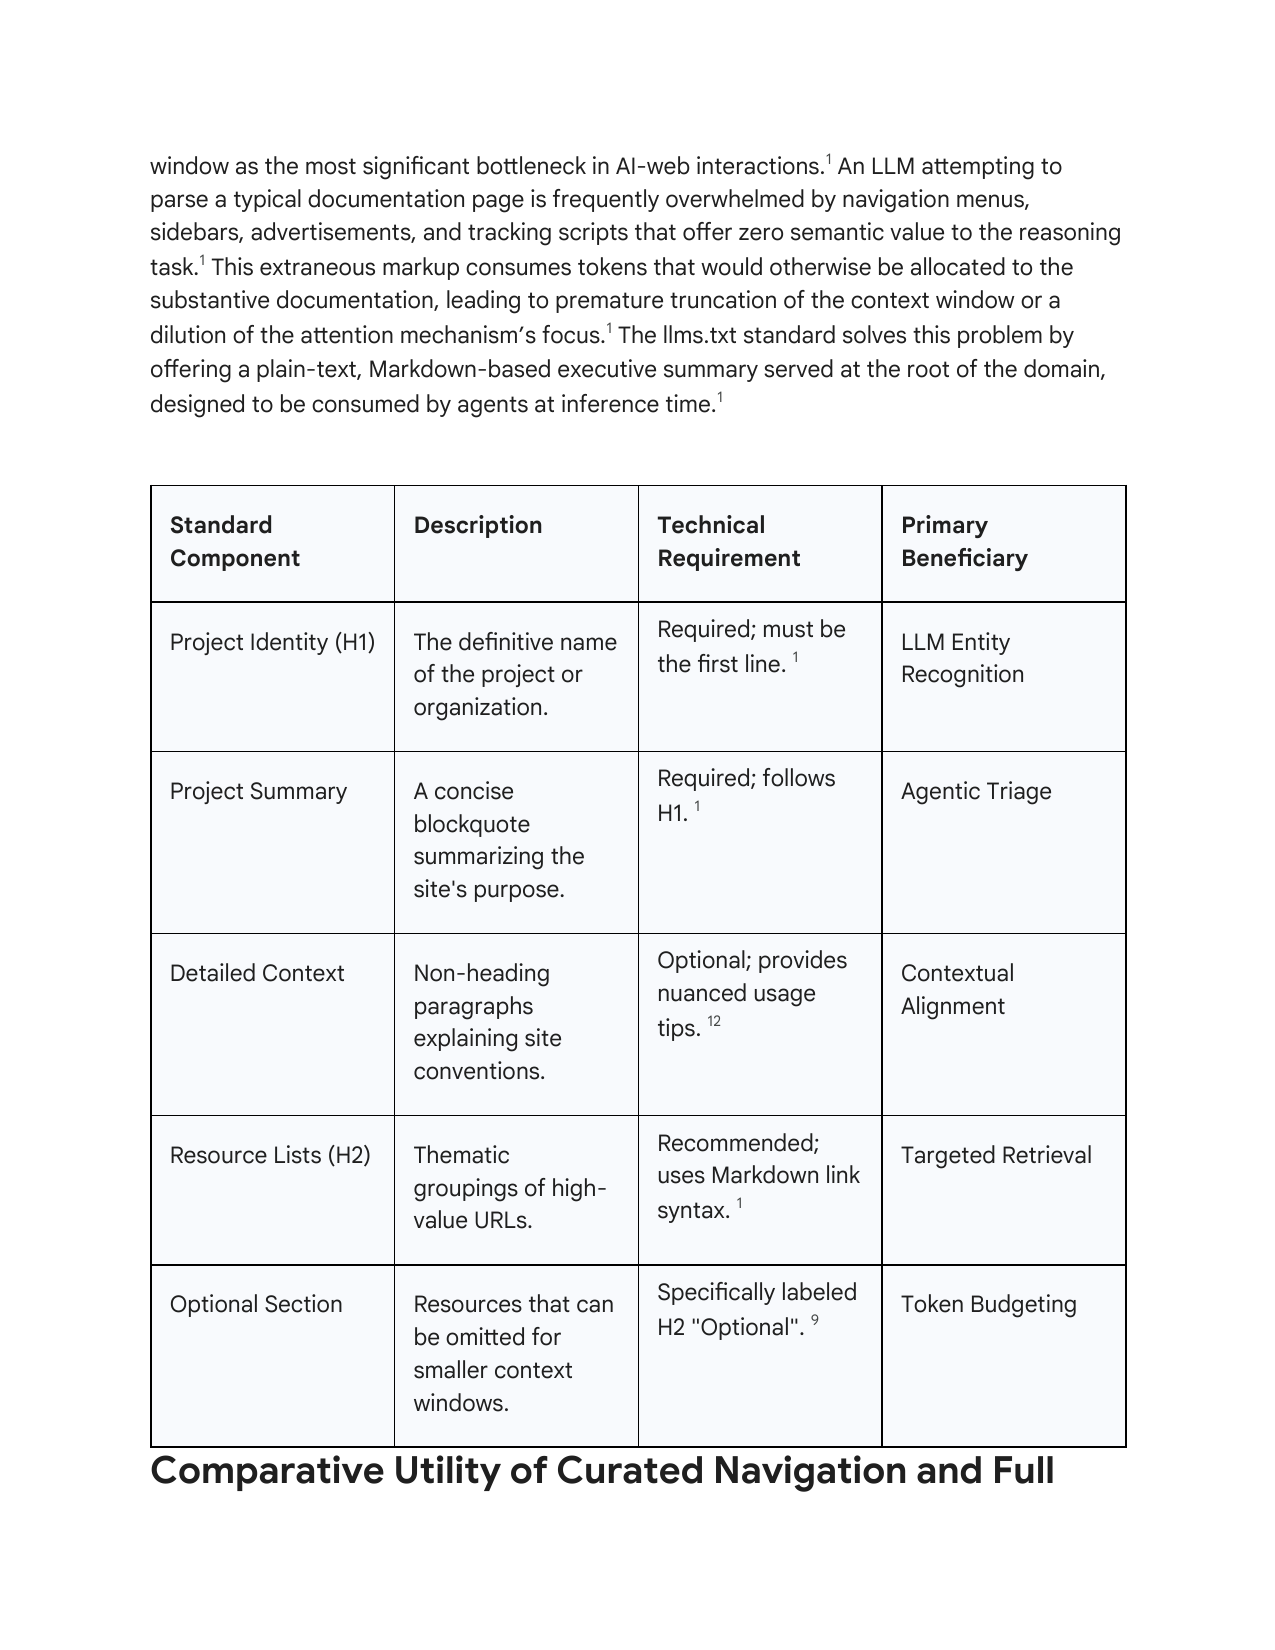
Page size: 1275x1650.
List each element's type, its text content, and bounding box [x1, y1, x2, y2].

table_cell Non-heading paragraphs explaining site conventions. [395, 934, 638, 1115]
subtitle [150, 1448, 1125, 1495]
table_cell Thematic groupings of high-value URLs. [395, 1116, 638, 1264]
table_cell Required; must be the first line. 1 [639, 603, 881, 751]
table_cell The definitive name of the project or organization. [395, 603, 638, 751]
table_cell Project Summary [152, 752, 394, 933]
table_cell Agentic Triage [883, 752, 1125, 933]
table_cell Resources that can be omitted for smaller context windows. [395, 1266, 638, 1446]
table_cell Project Identity (H1) [152, 603, 394, 751]
table_header Description [395, 486, 638, 601]
table_cell Optional; provides nuanced usage tips. 12 [639, 934, 881, 1115]
table_cell Optional Section [152, 1266, 394, 1446]
table_cell Contextual Alignment [883, 934, 1125, 1115]
table_header Primary Beneficiary [883, 486, 1125, 601]
table_cell Required; follows H1. 1 [639, 752, 881, 933]
table_header Standard Component [152, 486, 394, 601]
table_cell Recommended; uses Markdown link syntax. 1 [639, 1116, 881, 1264]
table_cell Detailed Context [152, 934, 394, 1115]
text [150, 150, 1125, 419]
table_cell LLM Entity Recognition [883, 603, 1125, 751]
table_header Technical Requirement [639, 486, 881, 601]
table_cell Targeted Retrieval [883, 1116, 1125, 1264]
table_cell A concise blockquote summarizing the site's purpose. [395, 752, 638, 933]
table_cell Resource Lists (H2) [152, 1116, 394, 1264]
table_cell Token Budgeting [883, 1266, 1125, 1446]
table_cell Specifically labeled H2 "Optional". 9 [639, 1266, 881, 1446]
